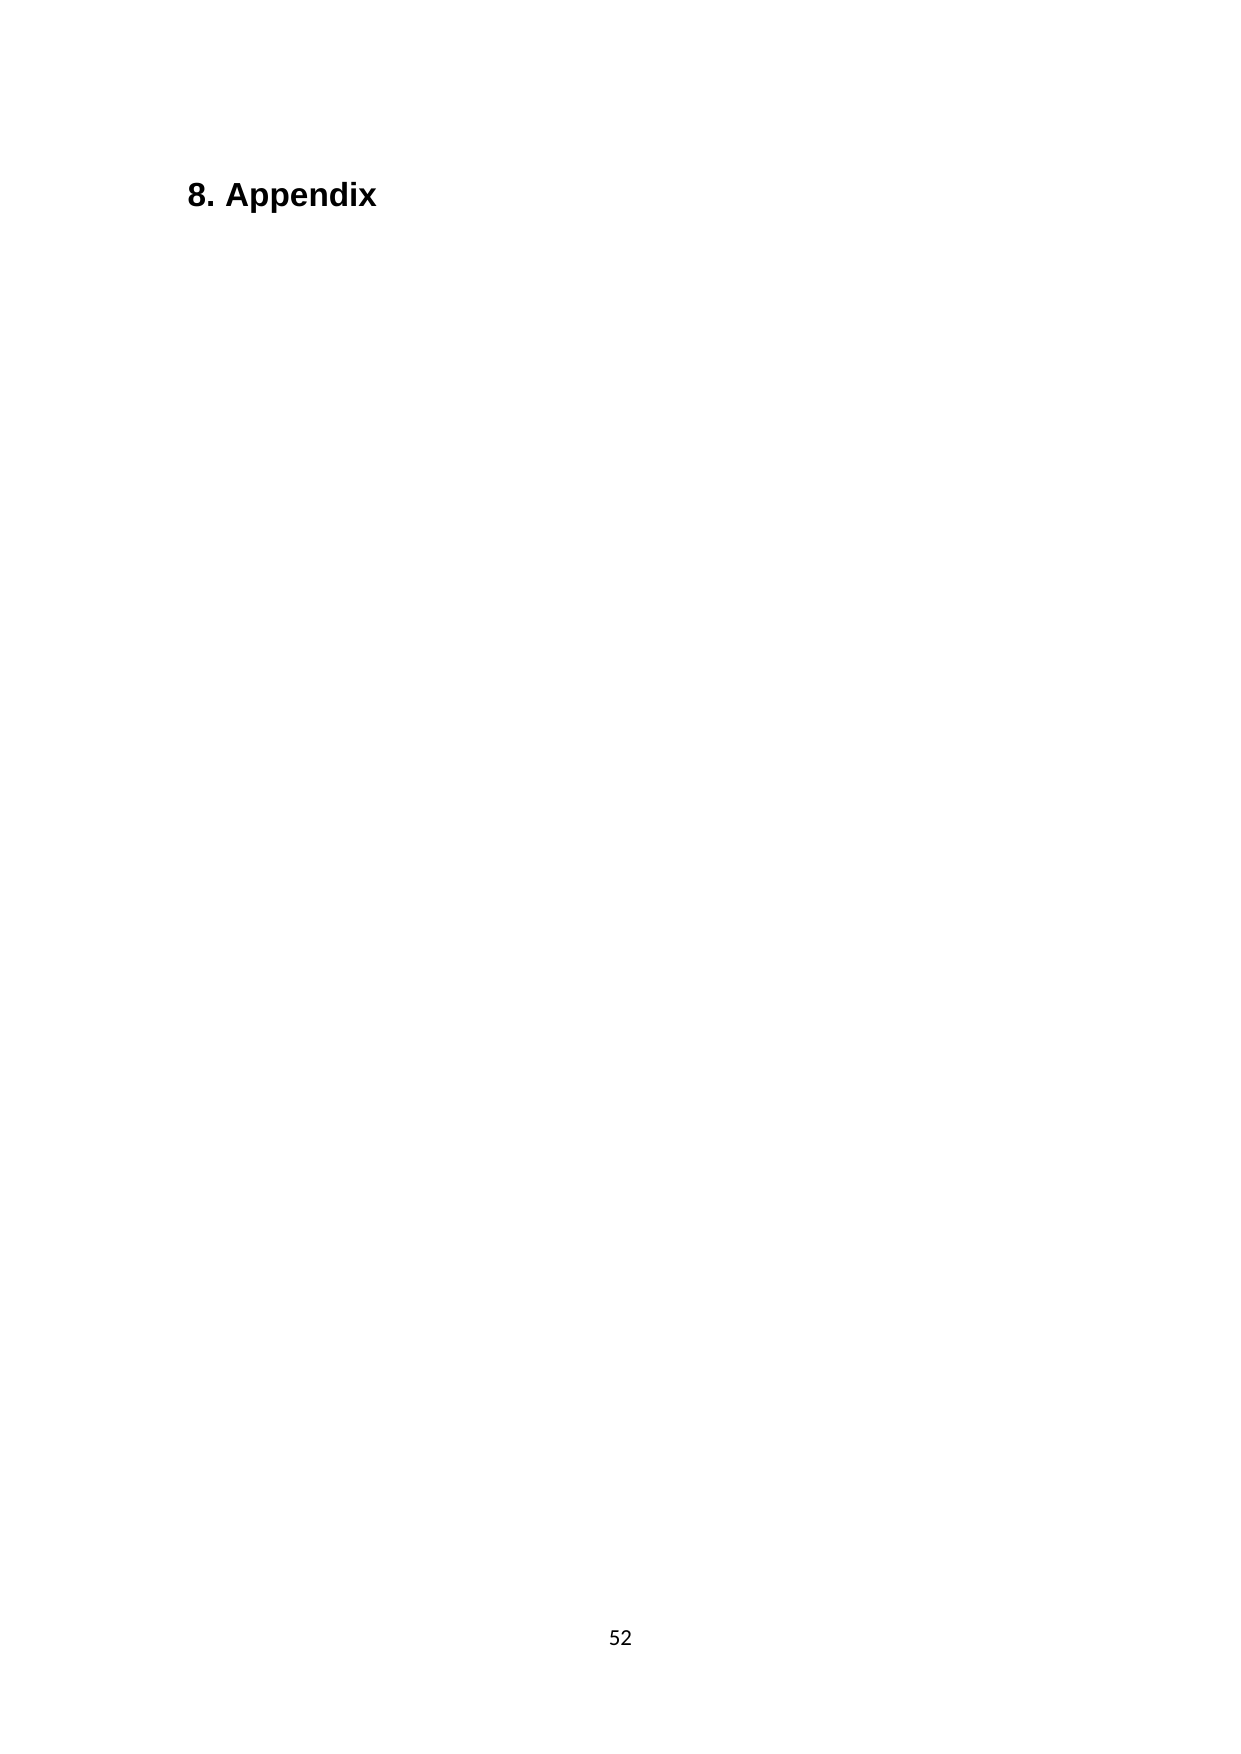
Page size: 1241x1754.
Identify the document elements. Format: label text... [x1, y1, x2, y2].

subtitle Appendix [187, 175, 1053, 213]
